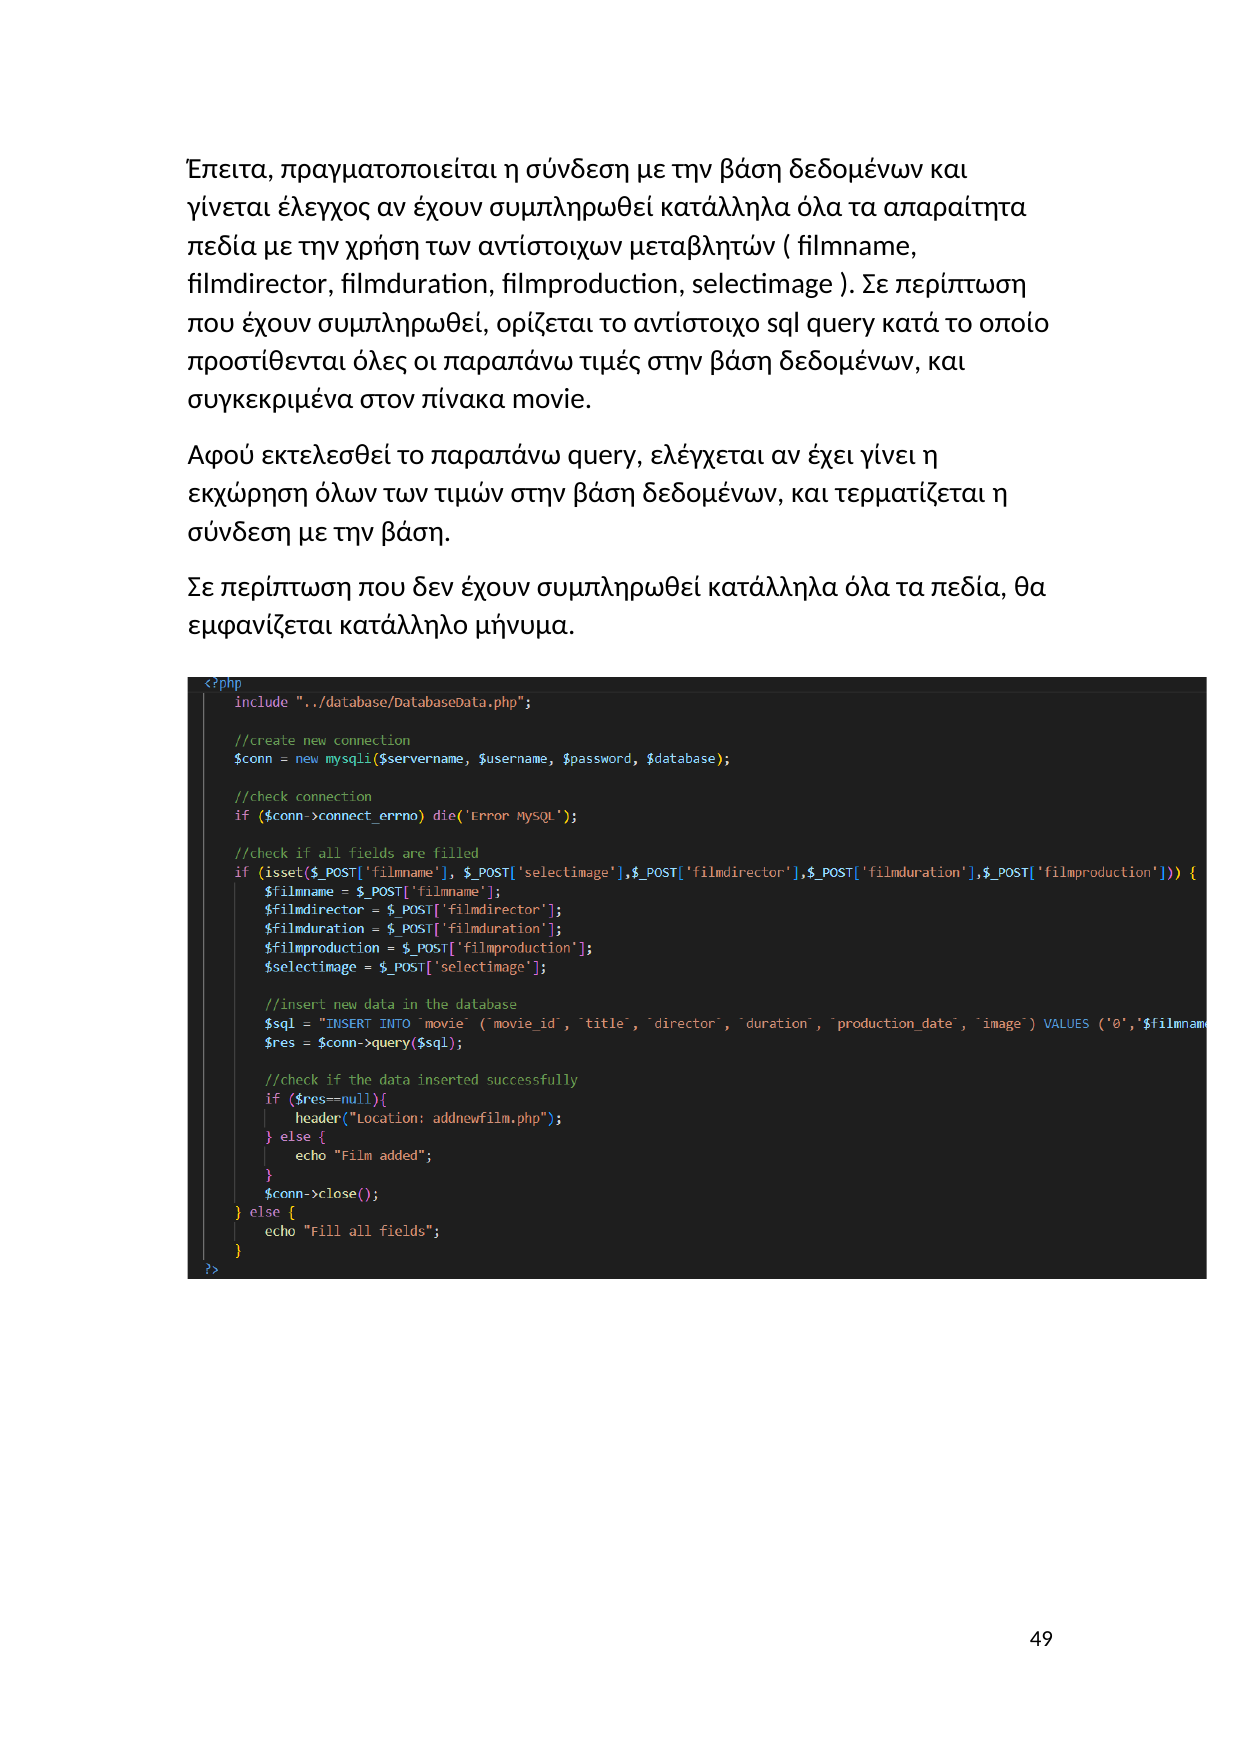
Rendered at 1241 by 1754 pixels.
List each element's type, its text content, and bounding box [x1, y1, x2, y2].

text Αφού εκτελεσθεί το παραπάνω query, ελέγχεται αν έχει γίνει η εκχώρηση όλων των τιμών στην βάση δεδομένων, και τερματίζεται η σύνδεση με την βάση. [187, 436, 1053, 548]
text Σε περίπτωση που δεν έχουν συμπληρωθεί κατάλληλα όλα τα πεδία, θα εμφανίζεται κατάλληλο μήνυμα. [187, 568, 1053, 642]
text Έπειτα, πραγματοποιείται η σύνδεση με την βάση δεδομένων και γίνεται έλεγχος αν έχουν συμπληρωθεί κατάλληλα όλα τα απαραίτητα πεδία με την χρήση των αντίστοιχων μεταβλητών ( filmname, filmdirector, filmduration, filmproduction, selectimage ). Σε περίπτωση που έχουν συμπληρωθεί, ορίζεται το αντίστοιχο sql query κατά το οποίο προστίθενται όλες οι παραπάνω τιμές στην βάση δεδομένων, και συγκεκριμένα στον πίνακα movie. [187, 150, 1053, 416]
picture [187, 677, 1207, 1279]
